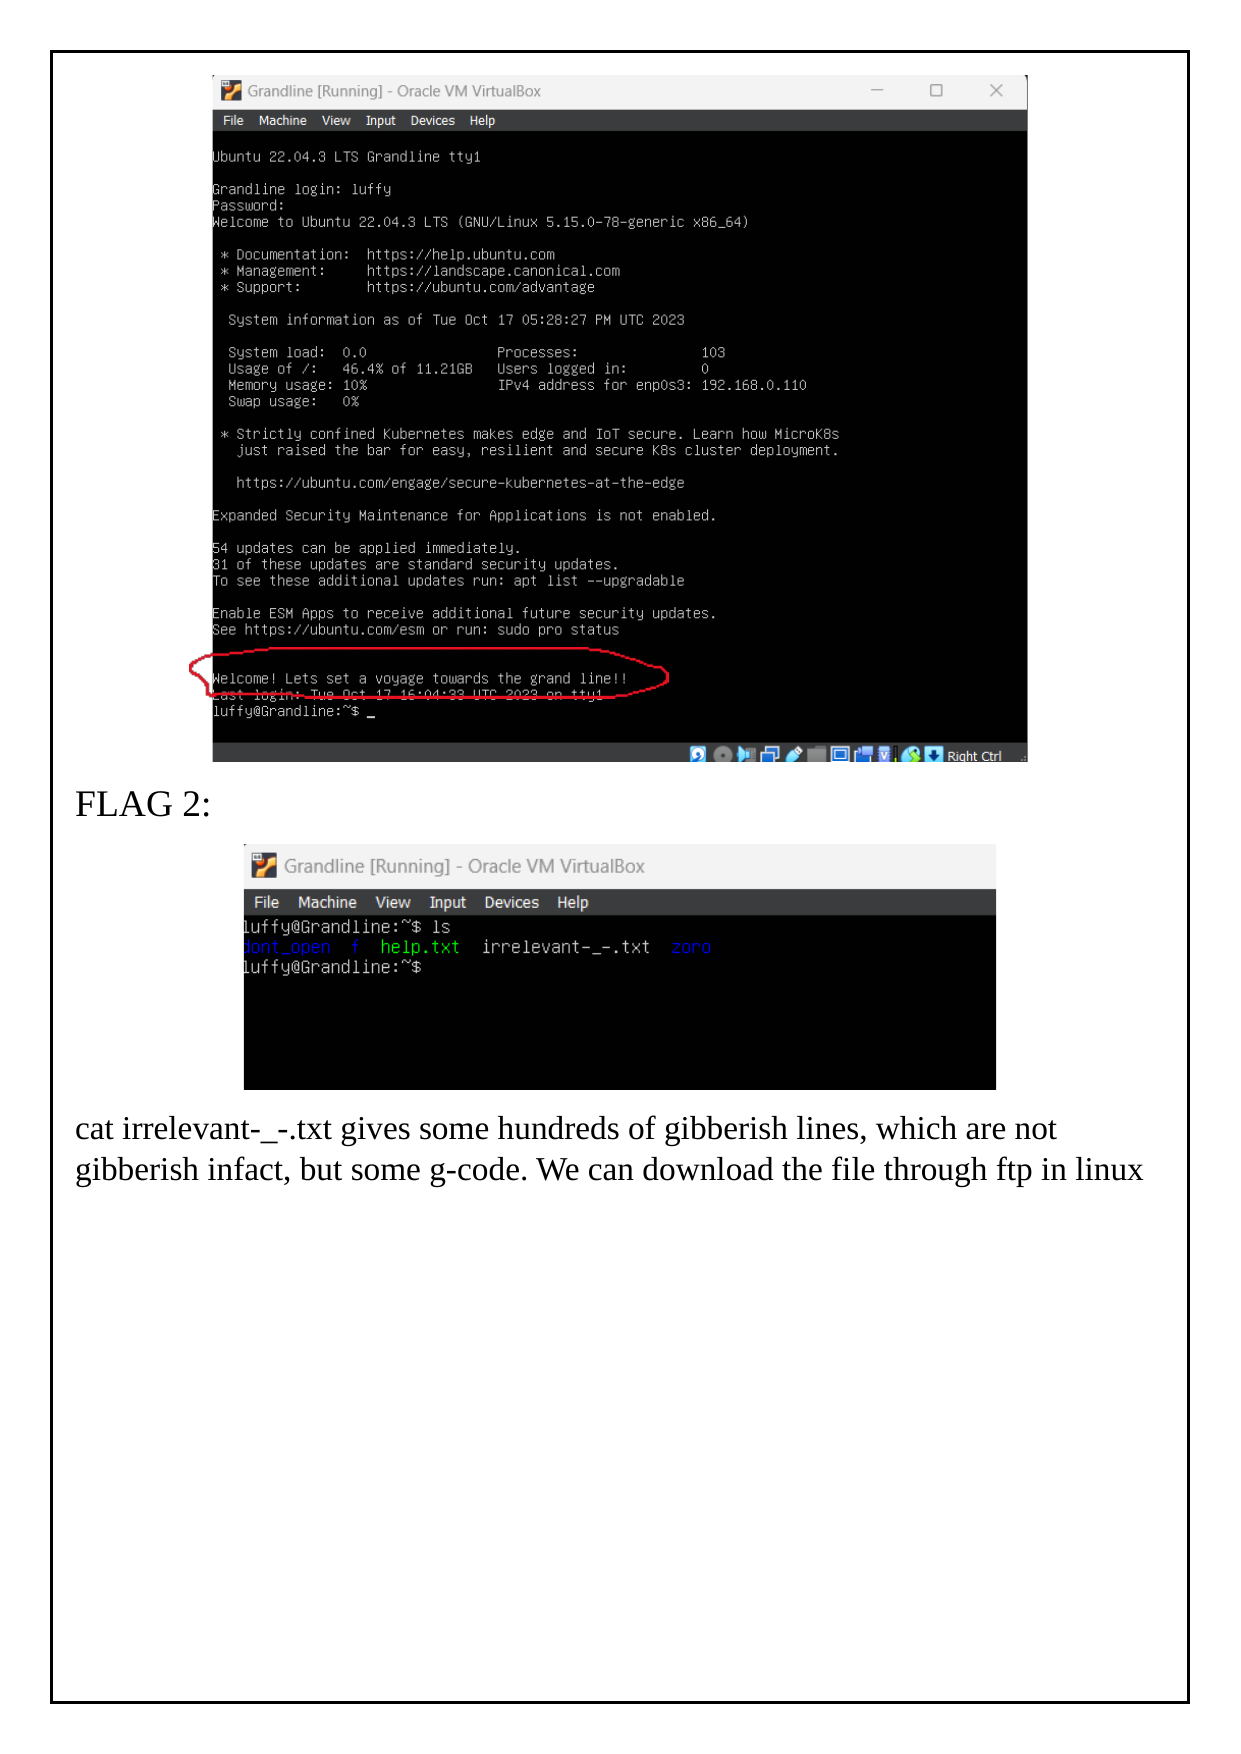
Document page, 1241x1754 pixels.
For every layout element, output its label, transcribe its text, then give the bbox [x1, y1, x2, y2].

text FLAG 2: [75, 781, 1165, 824]
picture [243, 844, 997, 1090]
text cat irrelevant-_-.txt gives some hundreds of gibberish lines, which are not gibberish infact, but some g-code. We can download the file through ftp in linux and upload it in the nc viewer, which gives : [75, 1108, 1165, 1188]
picture [189, 75, 1028, 762]
